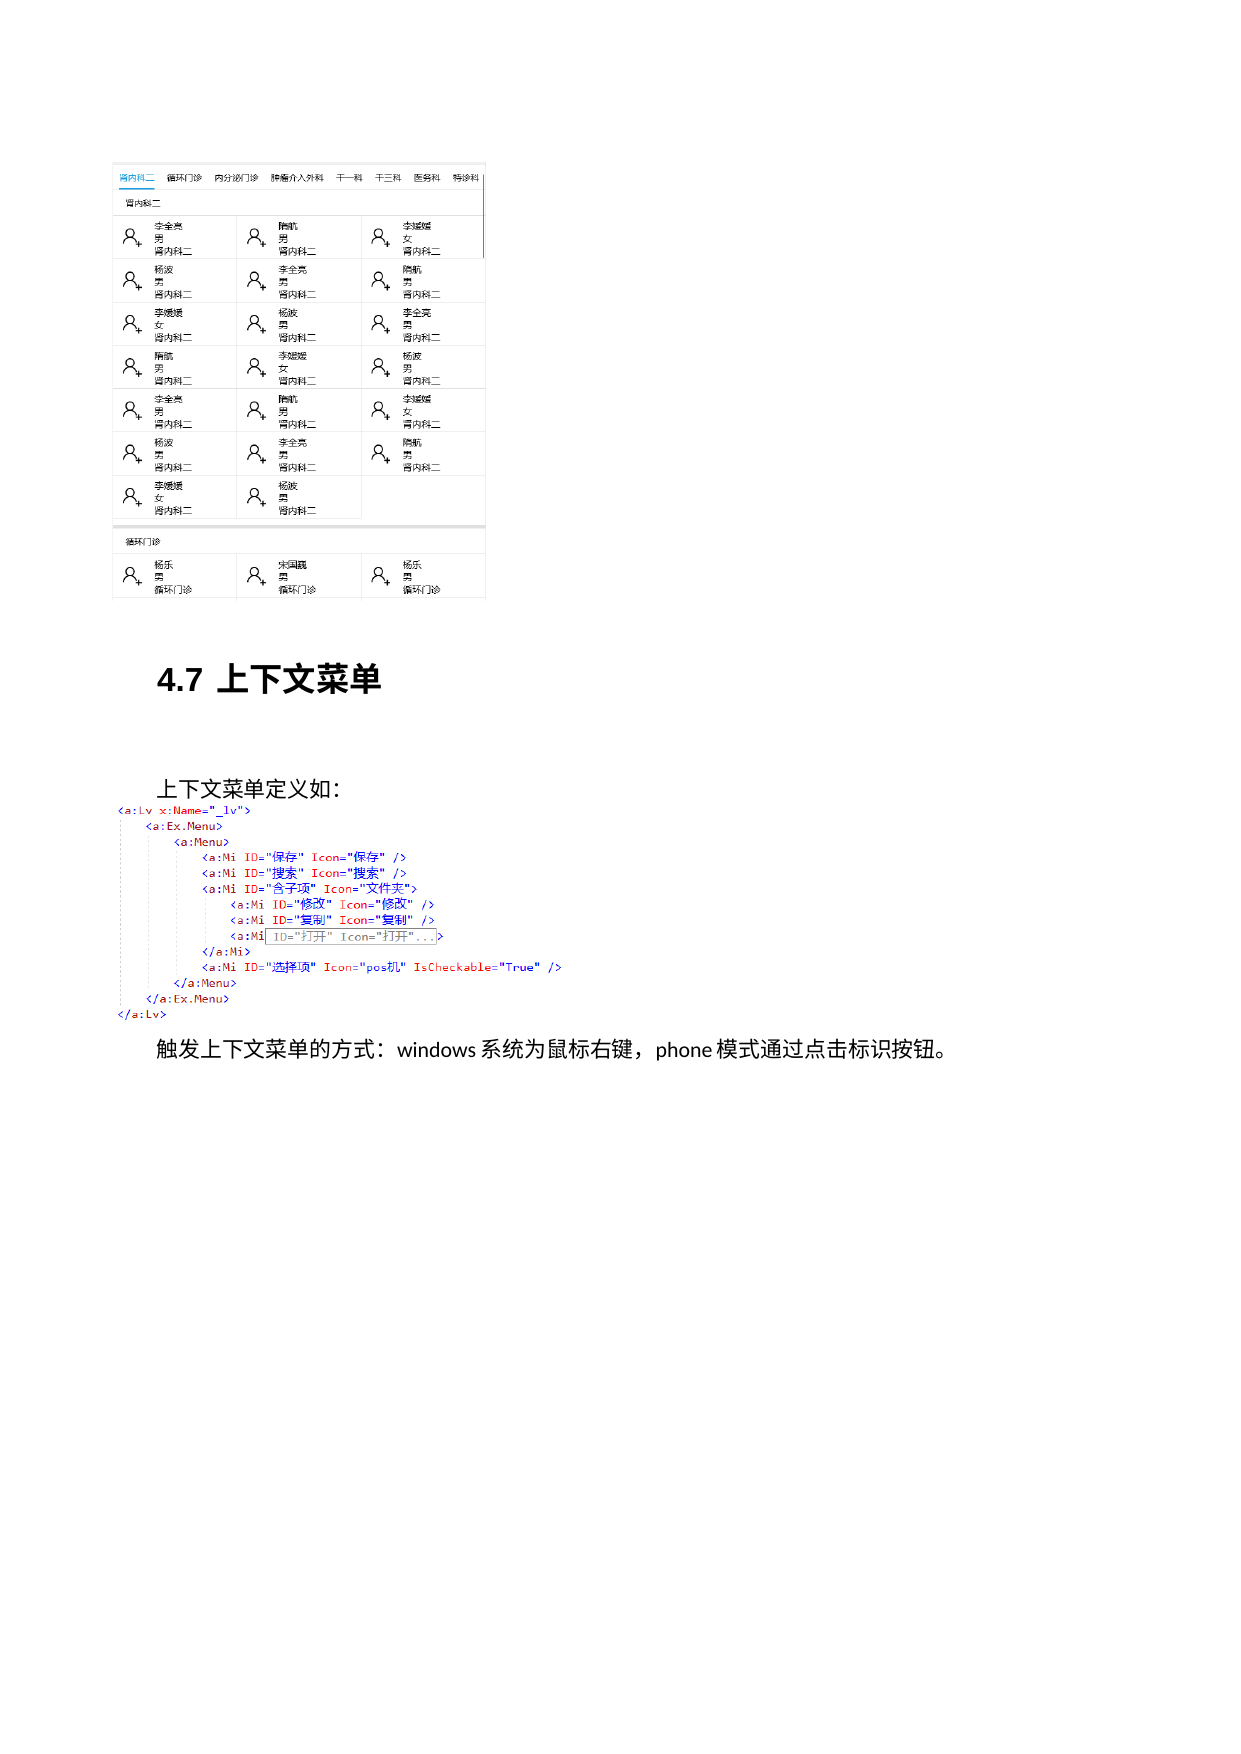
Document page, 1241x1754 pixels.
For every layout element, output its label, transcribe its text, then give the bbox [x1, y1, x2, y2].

picture [112, 803, 570, 1024]
picture [112, 162, 489, 601]
text 上下文菜单定义如： [112, 771, 1128, 804]
text 触发上下文菜单的方式：windows系统为鼠标右键，phone模式通过点击标识按钮。 [112, 1031, 1128, 1064]
subtitle 上下文菜单 [157, 644, 1128, 709]
